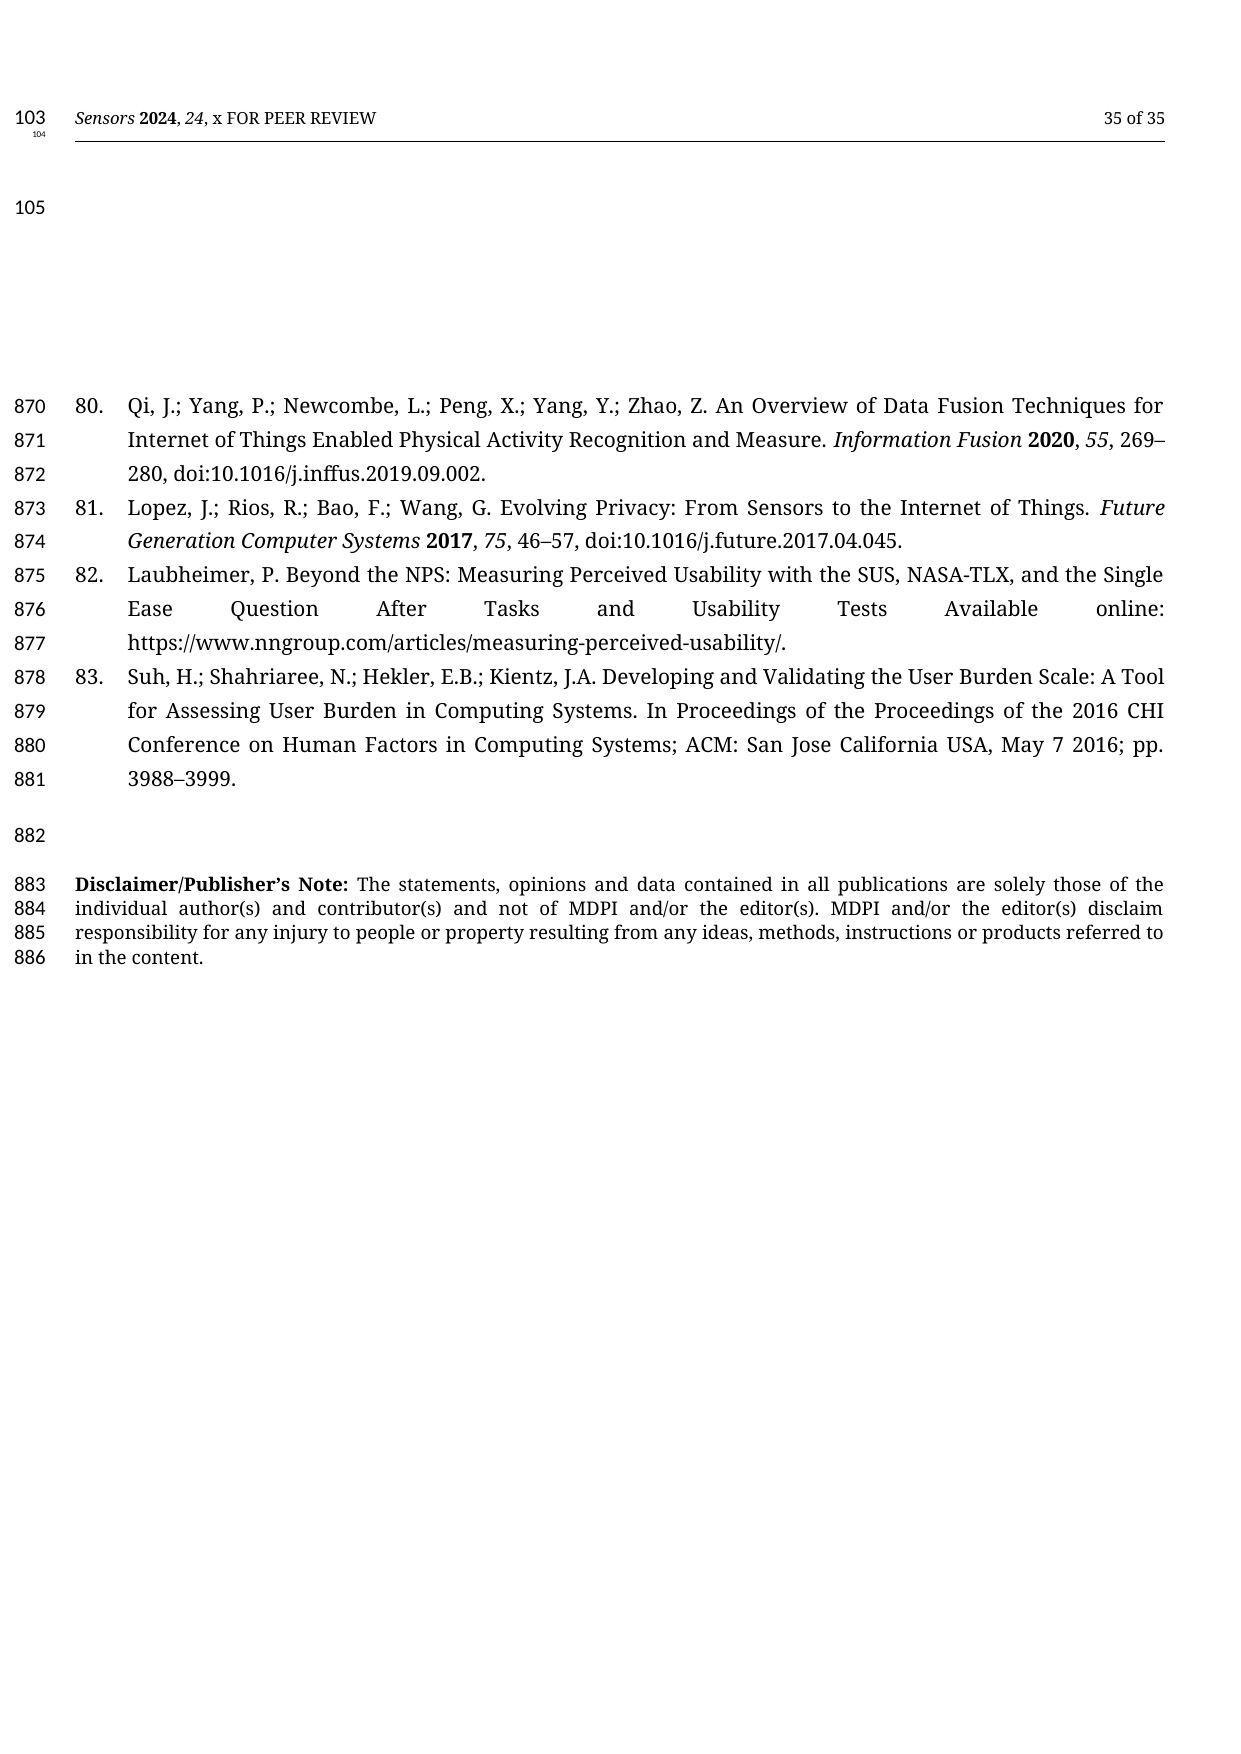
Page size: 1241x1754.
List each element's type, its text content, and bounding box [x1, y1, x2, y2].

text Disclaimer/Publisher’s Note: The statements, opinions and data contained in all publications are solely those of the individual author(s) and contributor(s) and not of MDPI and/or the editor(s). MDPI and/or the editor(s) disclaim responsibility for any injury to people or property resulting from any ideas, methods, instructions or products referred to in the content. [75, 872, 1165, 969]
text 82. Laubheimer, P. Beyond the NPS: Measuring Perceived Usability with the SUS, NASA-TLX, and the Single Ease Question After Tasks and Usability Tests Available online: https://www.nngroup.com/articles/measuring-perceived-usability/. [75, 558, 1165, 660]
text 81. Lopez, J.; Rios, R.; Bao, F.; Wang, G. Evolving Privacy: From Sensors to the Internet of Things. Future Generation Computer Systems 2017, 75, 46–57, doi:10.1016/j.future.2017.04.045. [75, 490, 1165, 558]
text 80. Qi, J.; Yang, P.; Newcombe, L.; Peng, X.; Yang, Y.; Zhao, Z. An Overview of Data Fusion Techniques for Internet of Things Enabled Physical Activity Recognition and Measure. Information Fusion 2020, 55, 269–280, doi:10.1016/j.inffus.2019.09.002. [75, 388, 1165, 490]
text 83. Suh, H.; Shahriaree, N.; Hekler, E.B.; Kientz, J.A. Developing and Validating the User Burden Scale: A Tool for Assessing User Burden in Computing Systems. In Proceedings of the Proceedings of the 2016 CHI Conference on Human Factors in Computing Systems; ACM: San Jose California USA, May 7 2016; pp. 3988–3999. [75, 660, 1165, 796]
